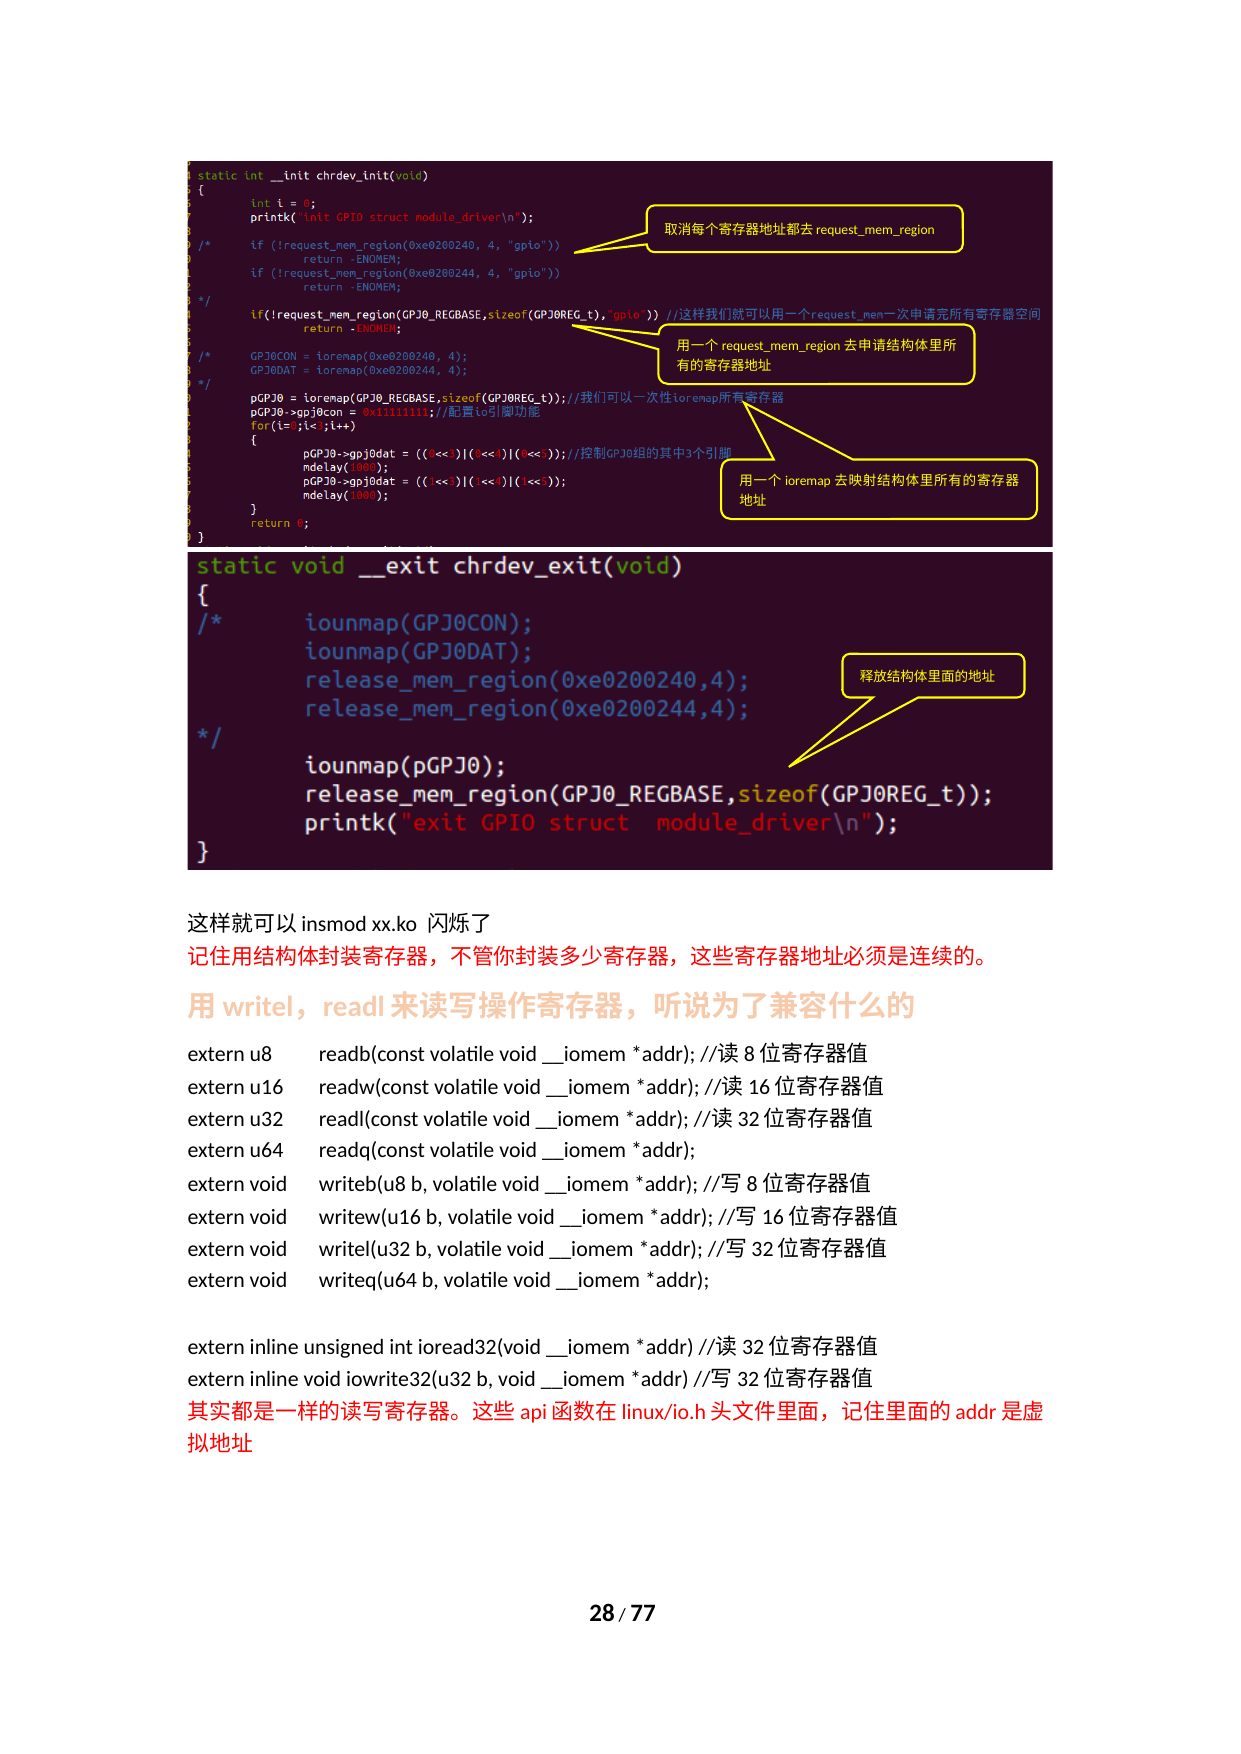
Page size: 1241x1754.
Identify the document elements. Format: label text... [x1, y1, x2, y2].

picture [187, 161, 1053, 547]
text extern void writew(u16 b, volatile void __iomem *addr); //写16位寄存器值 [187, 1198, 1053, 1231]
text extern void writeb(u8 b, volatile void __iomem *addr); //写8位寄存器值 [187, 1166, 1053, 1198]
text extern u8 readb(const volatile void __iomem *addr); //读8位寄存器值 [187, 1036, 1053, 1068]
text extern void writeq(u64 b, volatile void __iomem *addr); [187, 1263, 1053, 1296]
text extern void writel(u32 b, volatile void __iomem *addr); //写32位寄存器值 [187, 1231, 1053, 1263]
text 用writel，readl来读写操作寄存器，听说为了兼容什么的 [187, 971, 1053, 1036]
text extern inline void iowrite32(u32 b, void __iomem *addr) //写32位寄存器值 [187, 1361, 1053, 1393]
text 其实都是一样的读写寄存器。这些api函数在linux/io.h头文件里面，记住里面的addr是虚拟地址 [187, 1393, 1053, 1458]
picture [187, 552, 1053, 870]
text extern u64 readq(const volatile void __iomem *addr); [187, 1133, 1053, 1166]
text extern u16 readw(const volatile void __iomem *addr); //读16位寄存器值 [187, 1068, 1053, 1101]
text extern inline unsigned int ioread32(void __iomem *addr) //读32位寄存器值 [187, 1328, 1053, 1361]
text 记住用结构体封装寄存器，不管你封装多少寄存器，这些寄存器地址必须是连续的。 [187, 938, 1053, 971]
text 这样就可以insmod xx.ko 闪烁了 [187, 906, 1053, 938]
text extern u32 readl(const volatile void __iomem *addr); //读32位寄存器值 [187, 1101, 1053, 1133]
